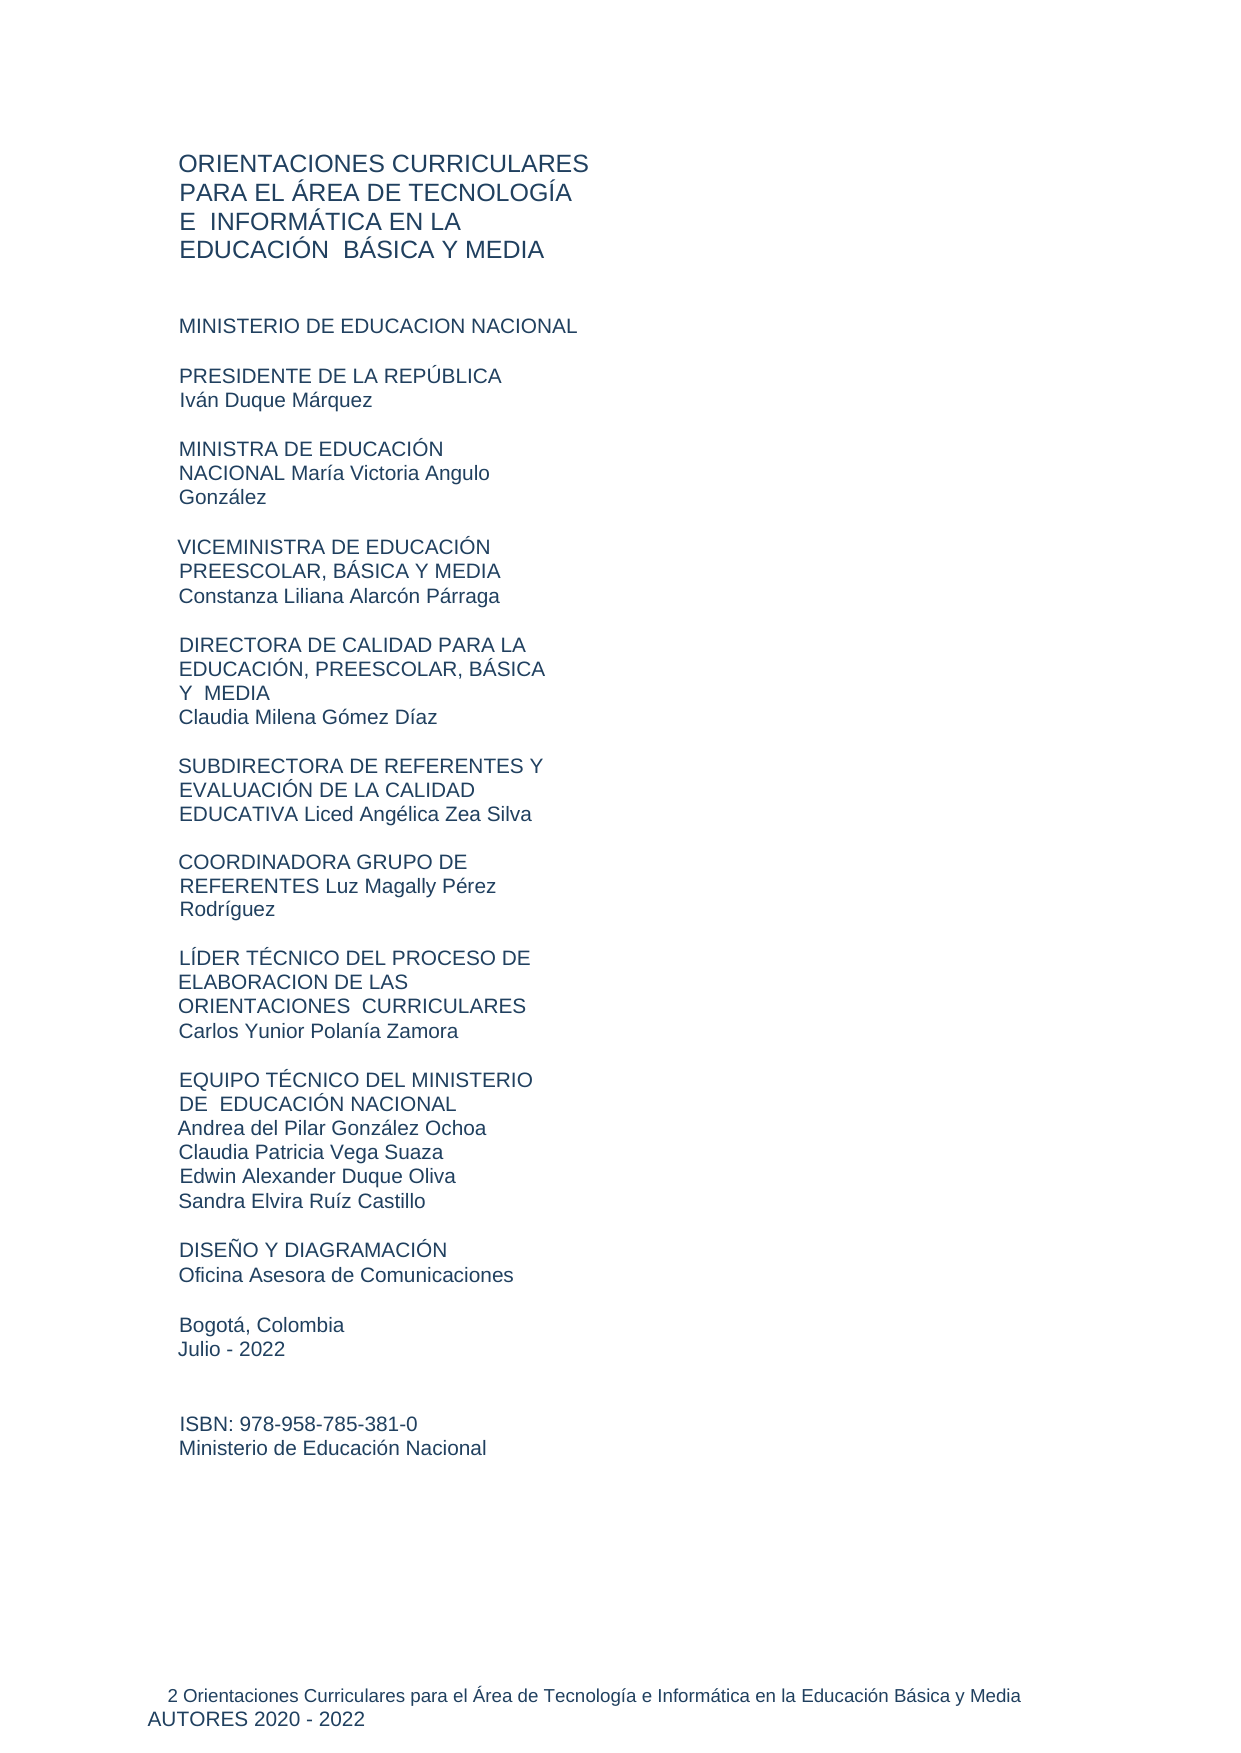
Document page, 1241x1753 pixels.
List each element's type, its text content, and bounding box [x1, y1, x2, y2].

text AUTORES 2020 - 2022 [147, 1707, 1188, 1731]
text Iván Duque Márquez [179, 388, 1188, 412]
text DISEÑO Y DIAGRAMACIÓN [179, 1238, 1188, 1262]
text EQUIPO TÉCNICO DEL MINISTERIO DE EDUCACIÓN NACIONAL [179, 1068, 563, 1116]
text LÍDER TÉCNICO DEL PROCESO DE ELABORACION DE LAS ORIENTACIONES CURRICULARES [178, 947, 578, 1018]
text 2 Orientaciones Curriculares para el Área de Tecnología e Informática en la Educación Básica y Media [0, 1685, 1188, 1707]
text Edwin Alexander Duque Oliva [179, 1164, 1188, 1188]
text Oficina Asesora de Comunicaciones [178, 1263, 1188, 1287]
text Constanza Liliana Alarcón Párraga [178, 584, 1188, 608]
text ORIENTACIONES CURRICULARES PARA EL ÁREA DE TECNOLOGÍA E INFORMÁTICA EN LA EDUCACIÓN BÁSICA Y MEDIA [178, 150, 595, 264]
text DIRECTORA DE CALIDAD PARA LA EDUCACIÓN, PREESCOLAR, BÁSICA Y MEDIA [178, 633, 552, 704]
text MINISTRA DE EDUCACIÓN NACIONAL María Victoria Angulo González [178, 438, 551, 509]
text Julio - 2022 [178, 1337, 1188, 1361]
text Claudia Milena Gómez Díaz [178, 705, 1188, 729]
text SUBDIRECTORA DE REFERENTES Y EVALUACIÓN DE LA CALIDAD EDUCATIVA Liced Angélica Zea Silva [178, 755, 587, 826]
text Ministerio de Educación Nacional [179, 1436, 1188, 1460]
text PREESCOLAR, BÁSICA Y MEDIA [179, 559, 1188, 583]
text MINISTERIO DE EDUCACION NACIONAL [178, 314, 1188, 338]
text PRESIDENTE DE LA REPÚBLICA [179, 364, 1188, 388]
text ISBN: 978-958-785-381-0 [179, 1412, 1188, 1436]
text VICEMINISTRA DE EDUCACIÓN [177, 534, 1188, 558]
text Carlos Yunior Polanía Zamora [178, 1018, 1188, 1042]
text Sandra Elvira Ruíz Castillo [178, 1189, 1188, 1213]
text COORDINADORA GRUPO DE REFERENTES Luz Magally Pérez Rodríguez [178, 851, 594, 920]
text Bogotá, Colombia [179, 1312, 1188, 1336]
text Andrea del Pilar González Ochoa Claudia Patricia Vega Suaza [177, 1116, 497, 1163]
